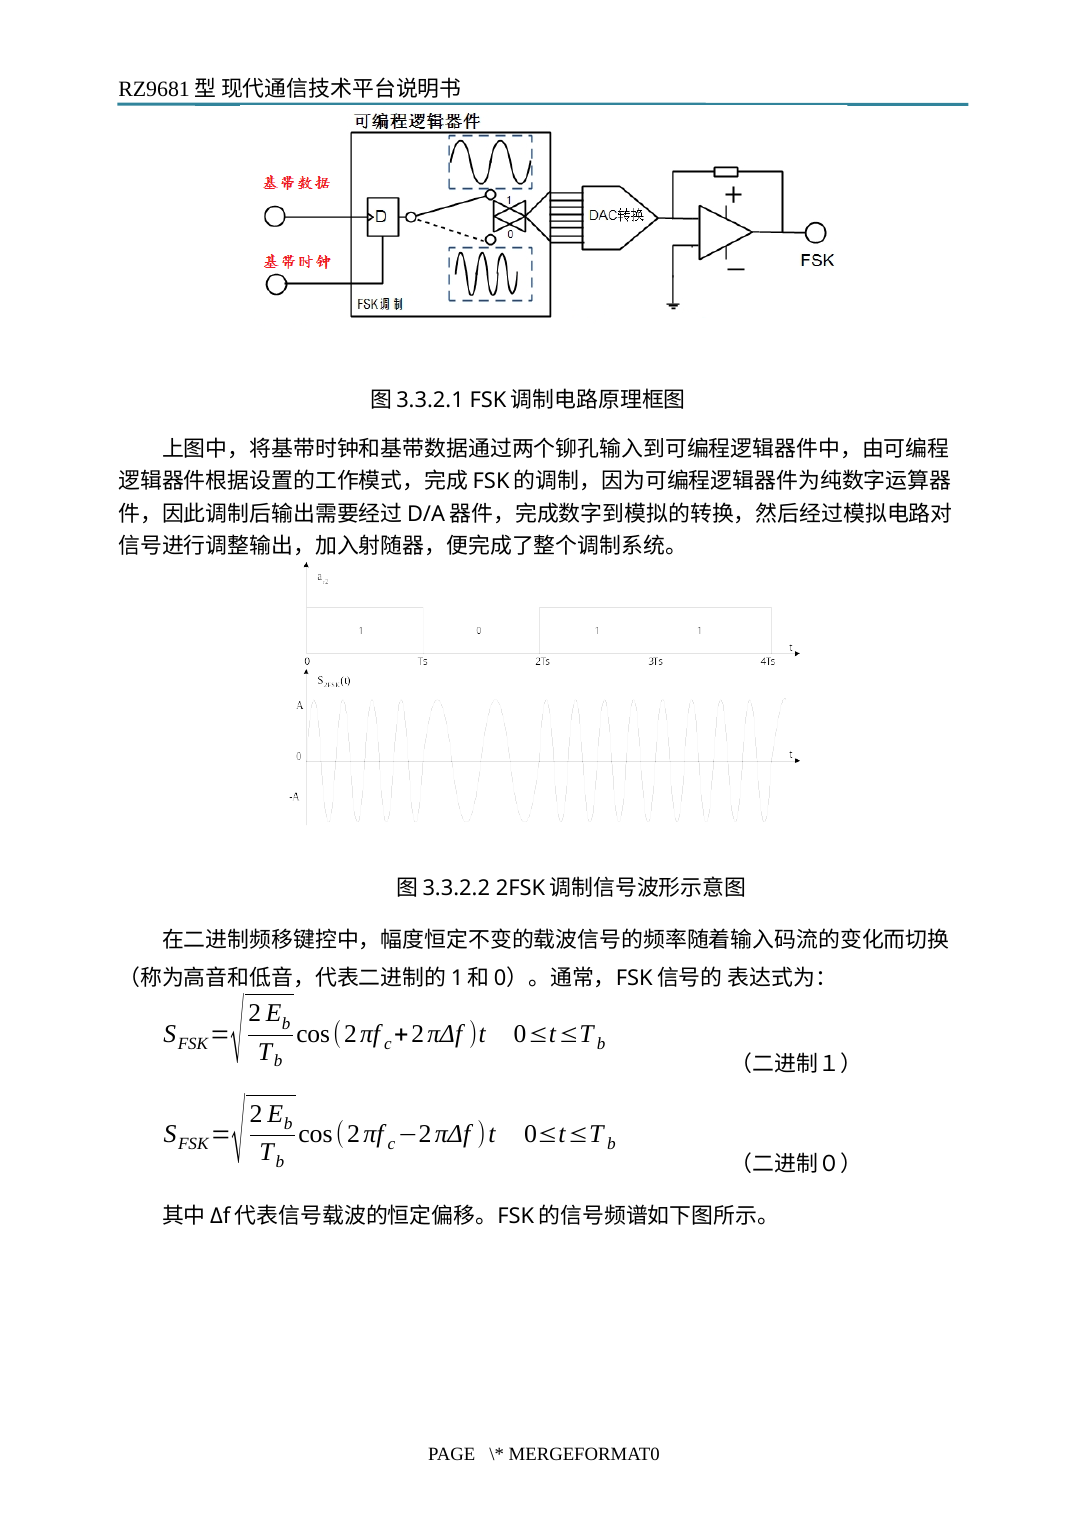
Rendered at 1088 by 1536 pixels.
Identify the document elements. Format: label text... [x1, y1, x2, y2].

text 其中Δf代表信号载波的恒定偏移。FSK的信号频谱如下图所示。 [118, 1193, 969, 1231]
text （二进制１） [118, 993, 969, 1077]
list 图3.3.2.1 FSK调制电路原理框图 [118, 382, 969, 414]
picture [240, 105, 848, 339]
text 在二进制频移键控中，幅度恒定不变的载波信号的频率随着输入码流的变化而切换（称为高音和低音，代表二进制的1和0）。通常，FSK信号的 表达式为： [118, 918, 969, 993]
text 上图中，将基带时钟和基带数据通过两个铆孔输入到可编程逻辑器件中，由可编程逻辑器件根据设置的工作模式，完成FSK的调制，因为可编程逻辑器件为纯数字运算器件，因此调制后输出需要经过D/A器件，完成数字到模拟的转换，然后经过模拟电路对信号进行调整输出，加入射随器，便完成了整个调制系统。 [118, 430, 969, 560]
text （二进制０） [118, 1093, 969, 1177]
list 图3.3.2.2 2FSK调制信号波形示意图 [118, 869, 969, 902]
